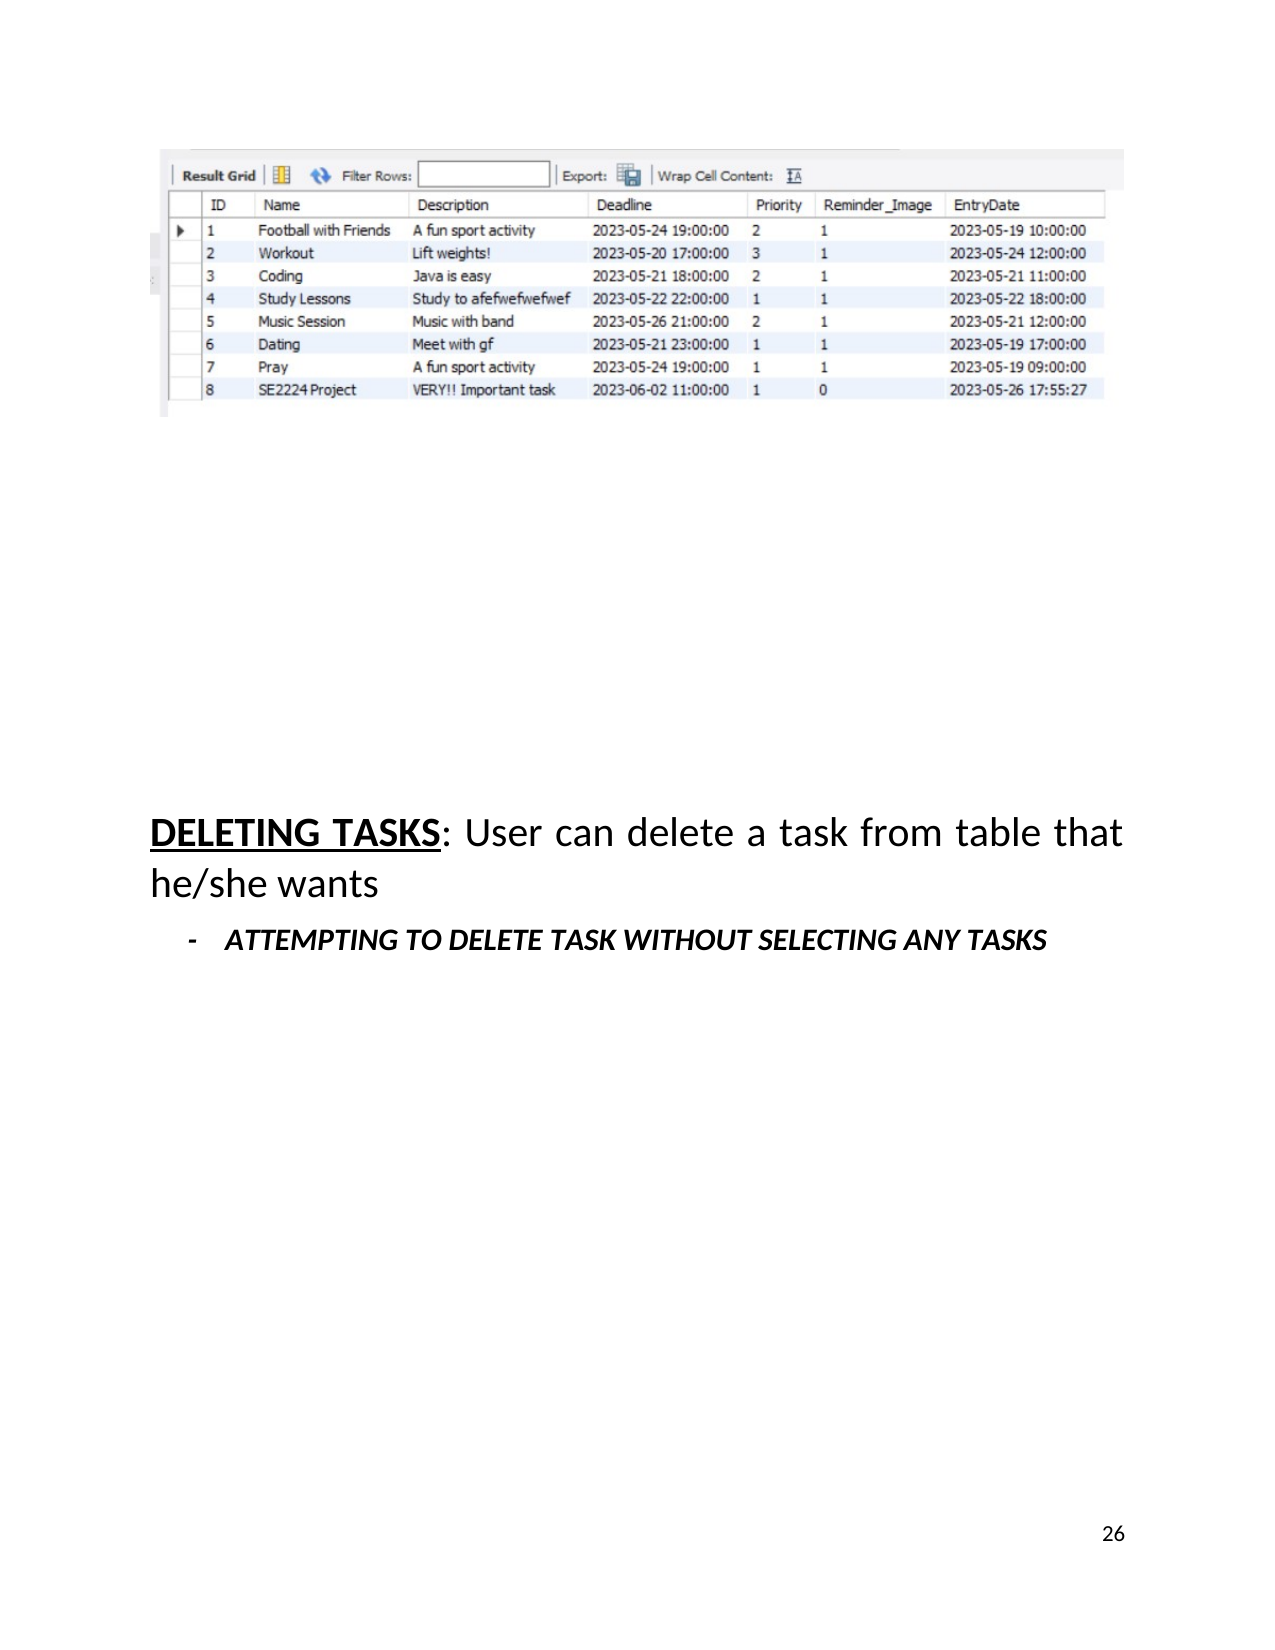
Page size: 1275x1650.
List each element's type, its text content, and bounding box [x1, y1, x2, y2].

text DELETING TASKS: User can delete a task from table that he/she wants [150, 806, 1125, 908]
list ATTEMPTING TO DELETE TASK WITHOUT SELECTING ANY TASKS [187, 920, 1125, 958]
picture [150, 149, 1124, 417]
